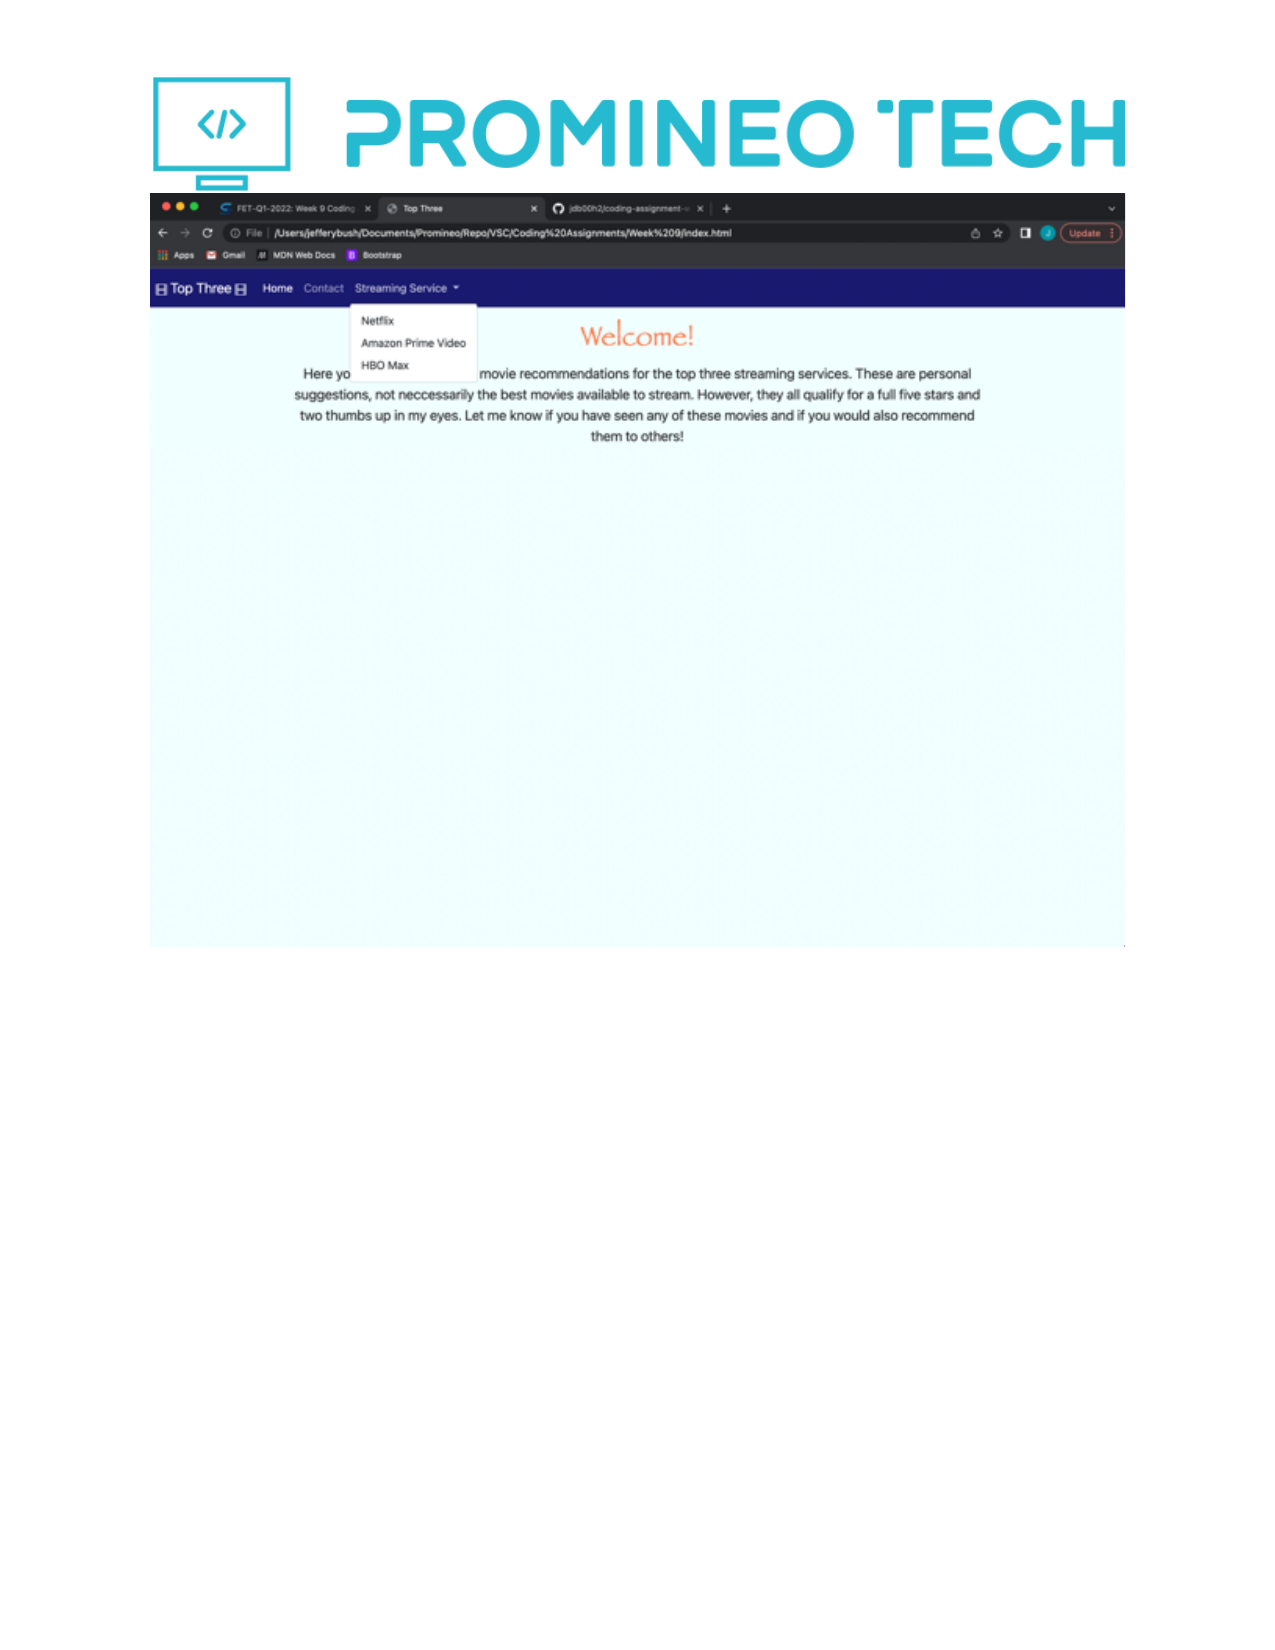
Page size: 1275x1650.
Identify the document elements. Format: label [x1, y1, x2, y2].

picture [150, 75, 1125, 947]
